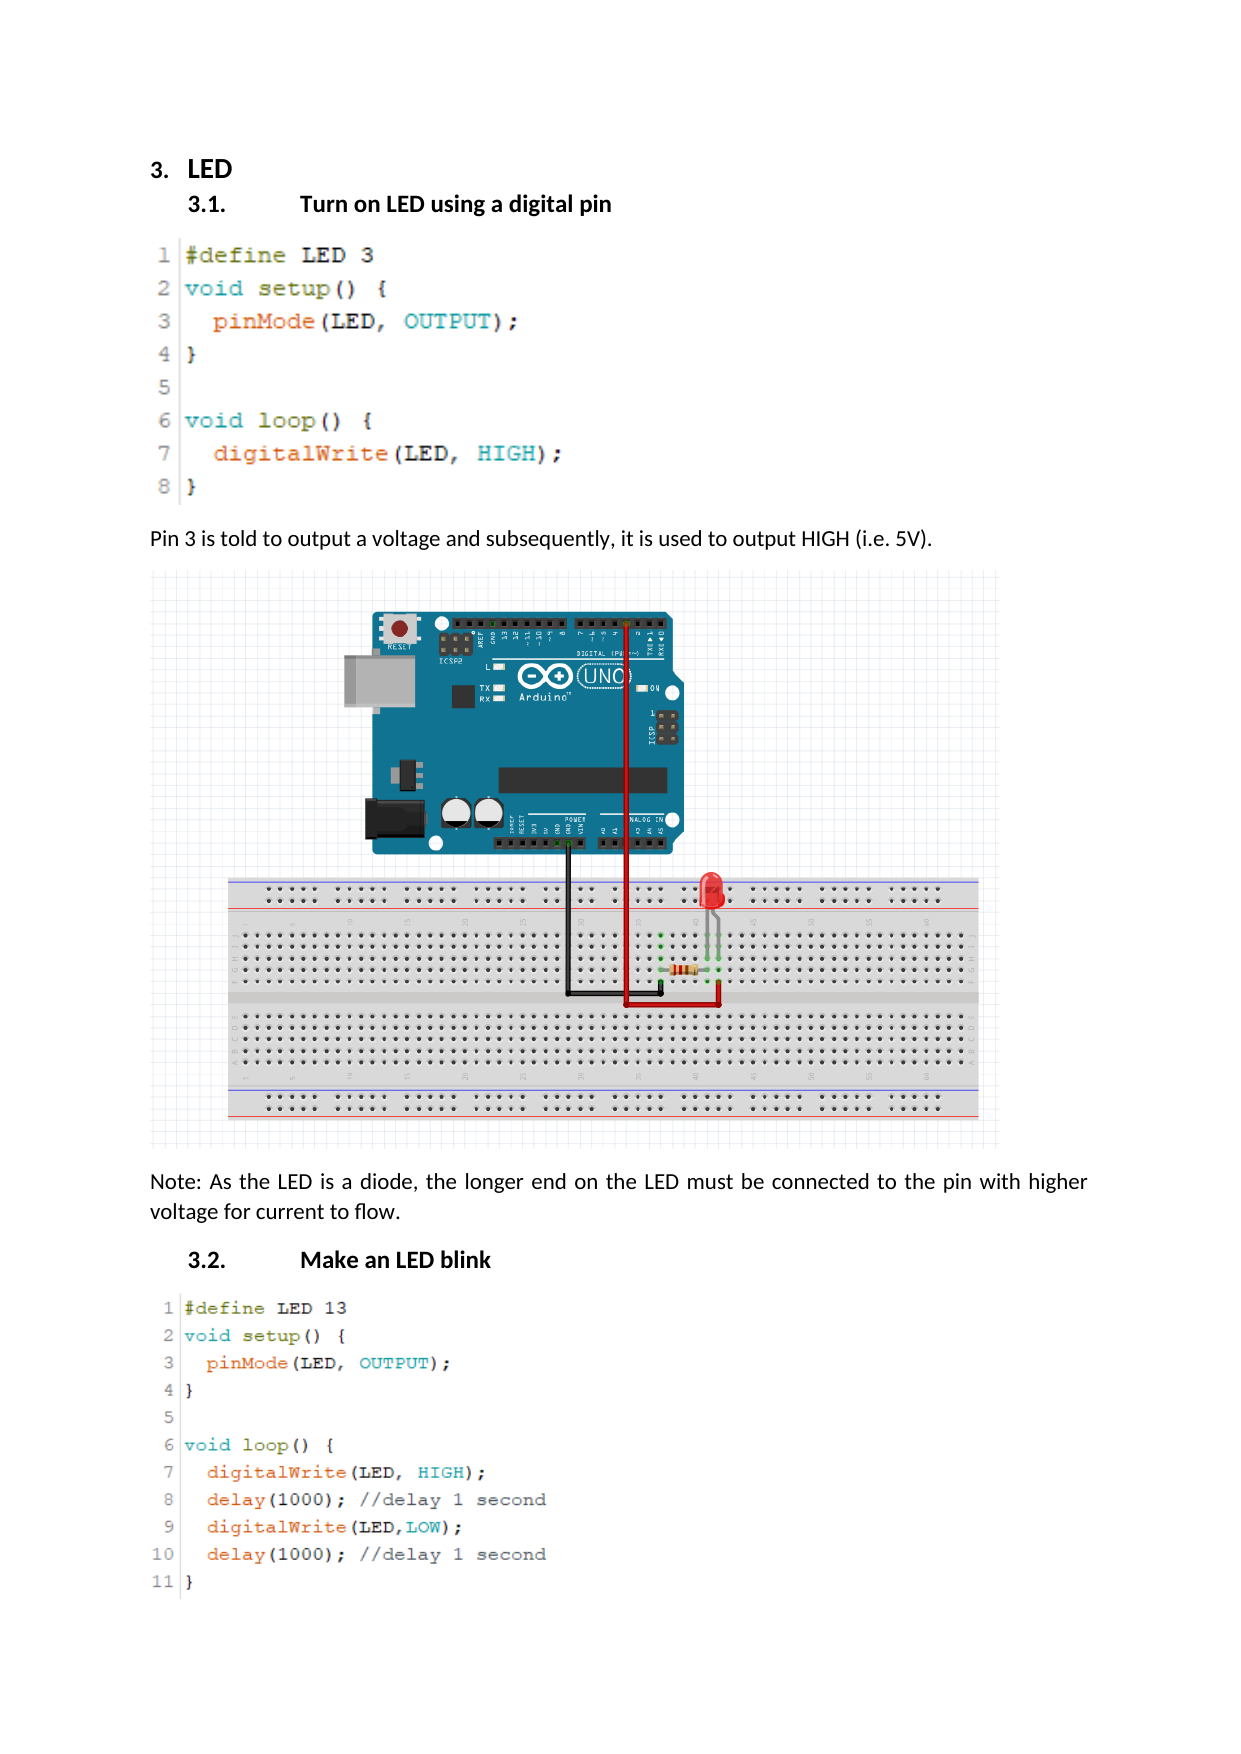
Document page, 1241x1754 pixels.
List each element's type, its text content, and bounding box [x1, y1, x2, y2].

picture [150, 238, 600, 505]
list Turn on LED using a digital pin [187, 188, 1090, 219]
text Pin 3 is told to output a voltage and subsequently, it is used to output HIGH (i.e. 5V). [150, 524, 1090, 552]
picture [150, 1293, 615, 1599]
text Note: As the LED is a diode, the longer end on the LED must be connected to the pin with higher voltage for current to flow. [150, 1167, 1090, 1226]
list Make an LED blink [187, 1244, 1090, 1275]
picture [150, 570, 1000, 1149]
list LED [150, 150, 1090, 186]
